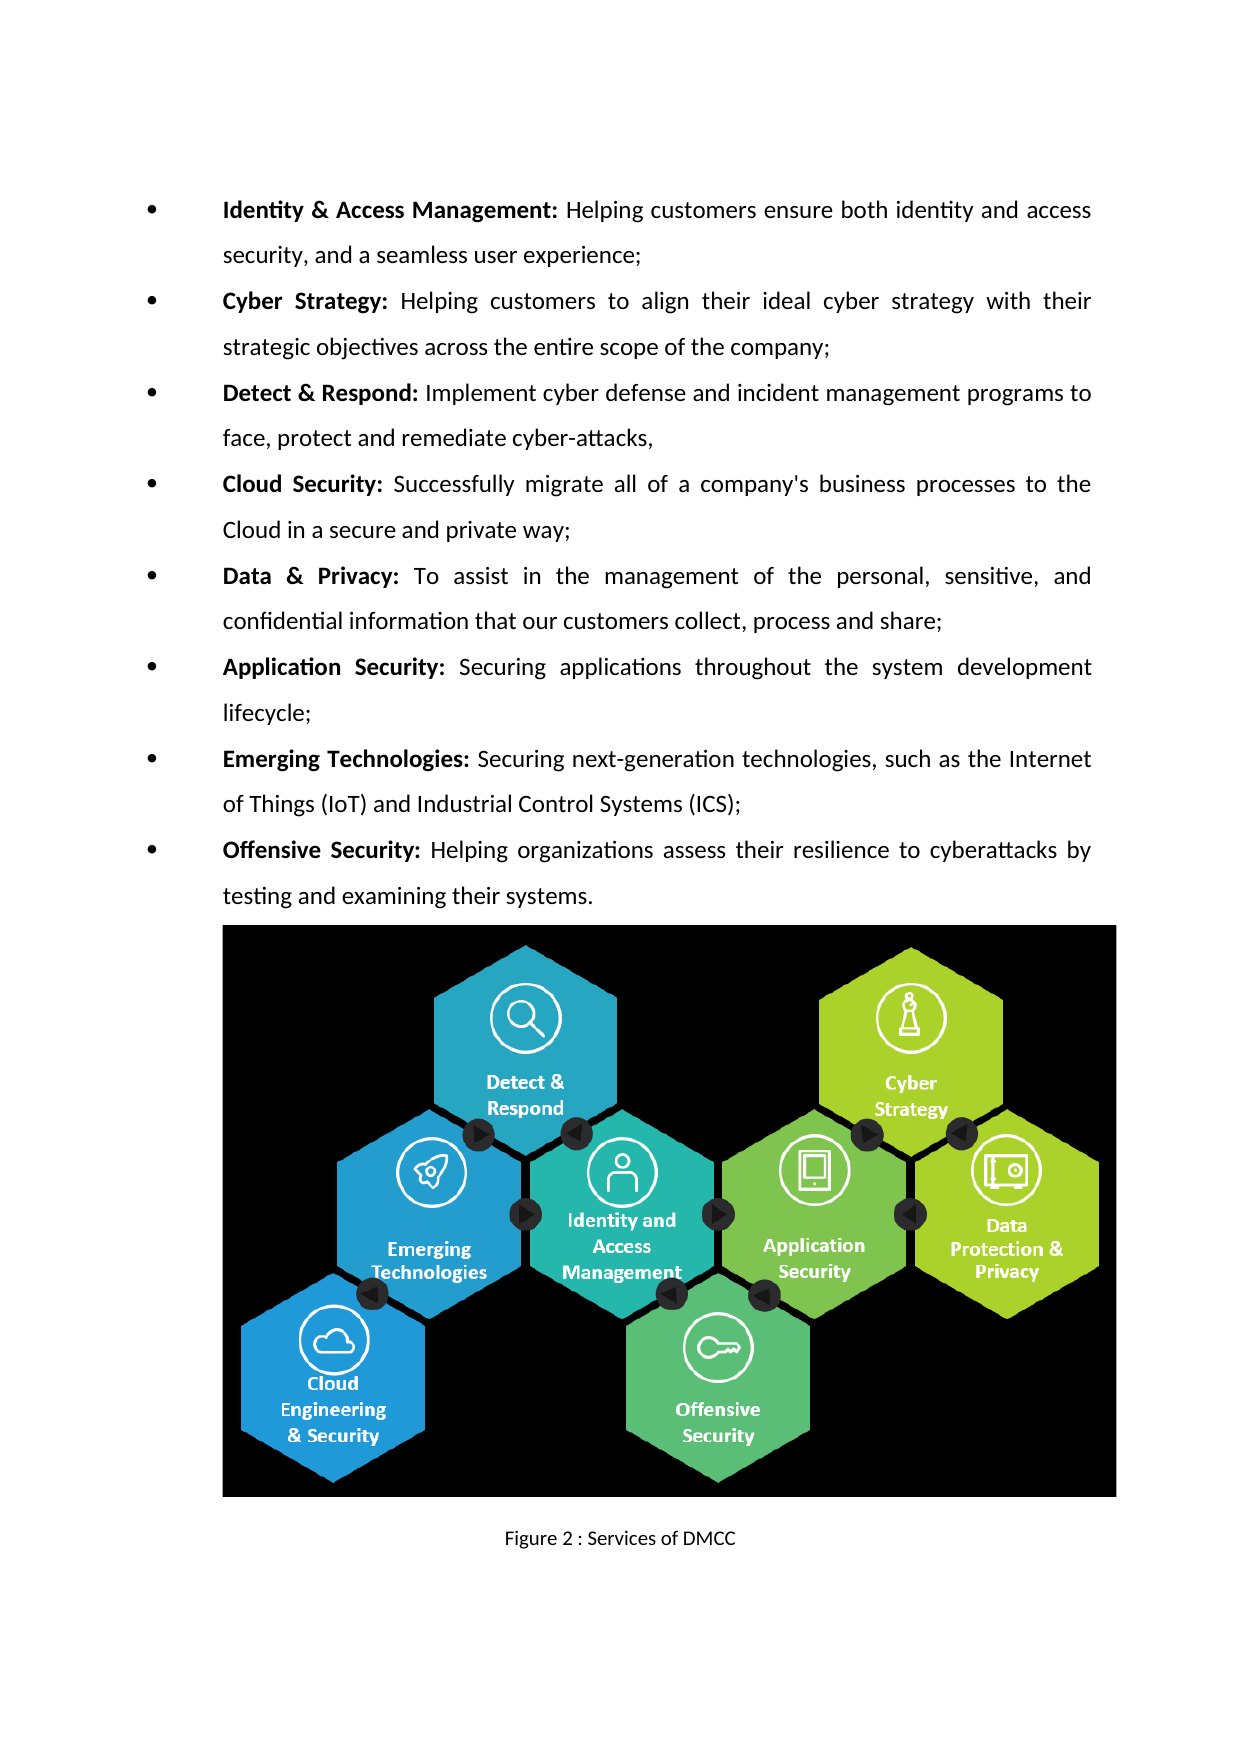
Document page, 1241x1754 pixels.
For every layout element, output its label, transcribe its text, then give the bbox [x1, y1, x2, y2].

list Data & Privacy: To assist in the management of the personal, sensitive, and confidential information that our customers collect, process and share; [148, 560, 1092, 636]
list Offensive Security: Helping organizations assess their resilience to cyberattacks by testing and examining their systems. [148, 834, 1092, 910]
list Emerging Technologies: Securing next-generation technologies, such as the Internet of Things (IoT) and Industrial Control Systems (ICS); [148, 743, 1092, 819]
list Application Security: Securing applications throughout the system development lifecycle; [148, 651, 1092, 727]
list Identity & Access Management: Helping customers ensure both identity and access security, and a seamless user experience; [148, 194, 1092, 270]
text Figure 2 : Services of DMCC [148, 1525, 1092, 1550]
list Cyber Strategy: Helping customers to align their ideal cyber strategy with their strategic objectives across the entire scope of the company; [148, 285, 1092, 362]
picture [222, 925, 1117, 1497]
list Detect & Respond: Implement cyber defense and incident management programs to face, protect and remediate cyber-attacks, [148, 377, 1092, 453]
list Cloud Security: Successfully migrate all of a company's business processes to the Cloud in a secure and private way; [148, 468, 1092, 544]
